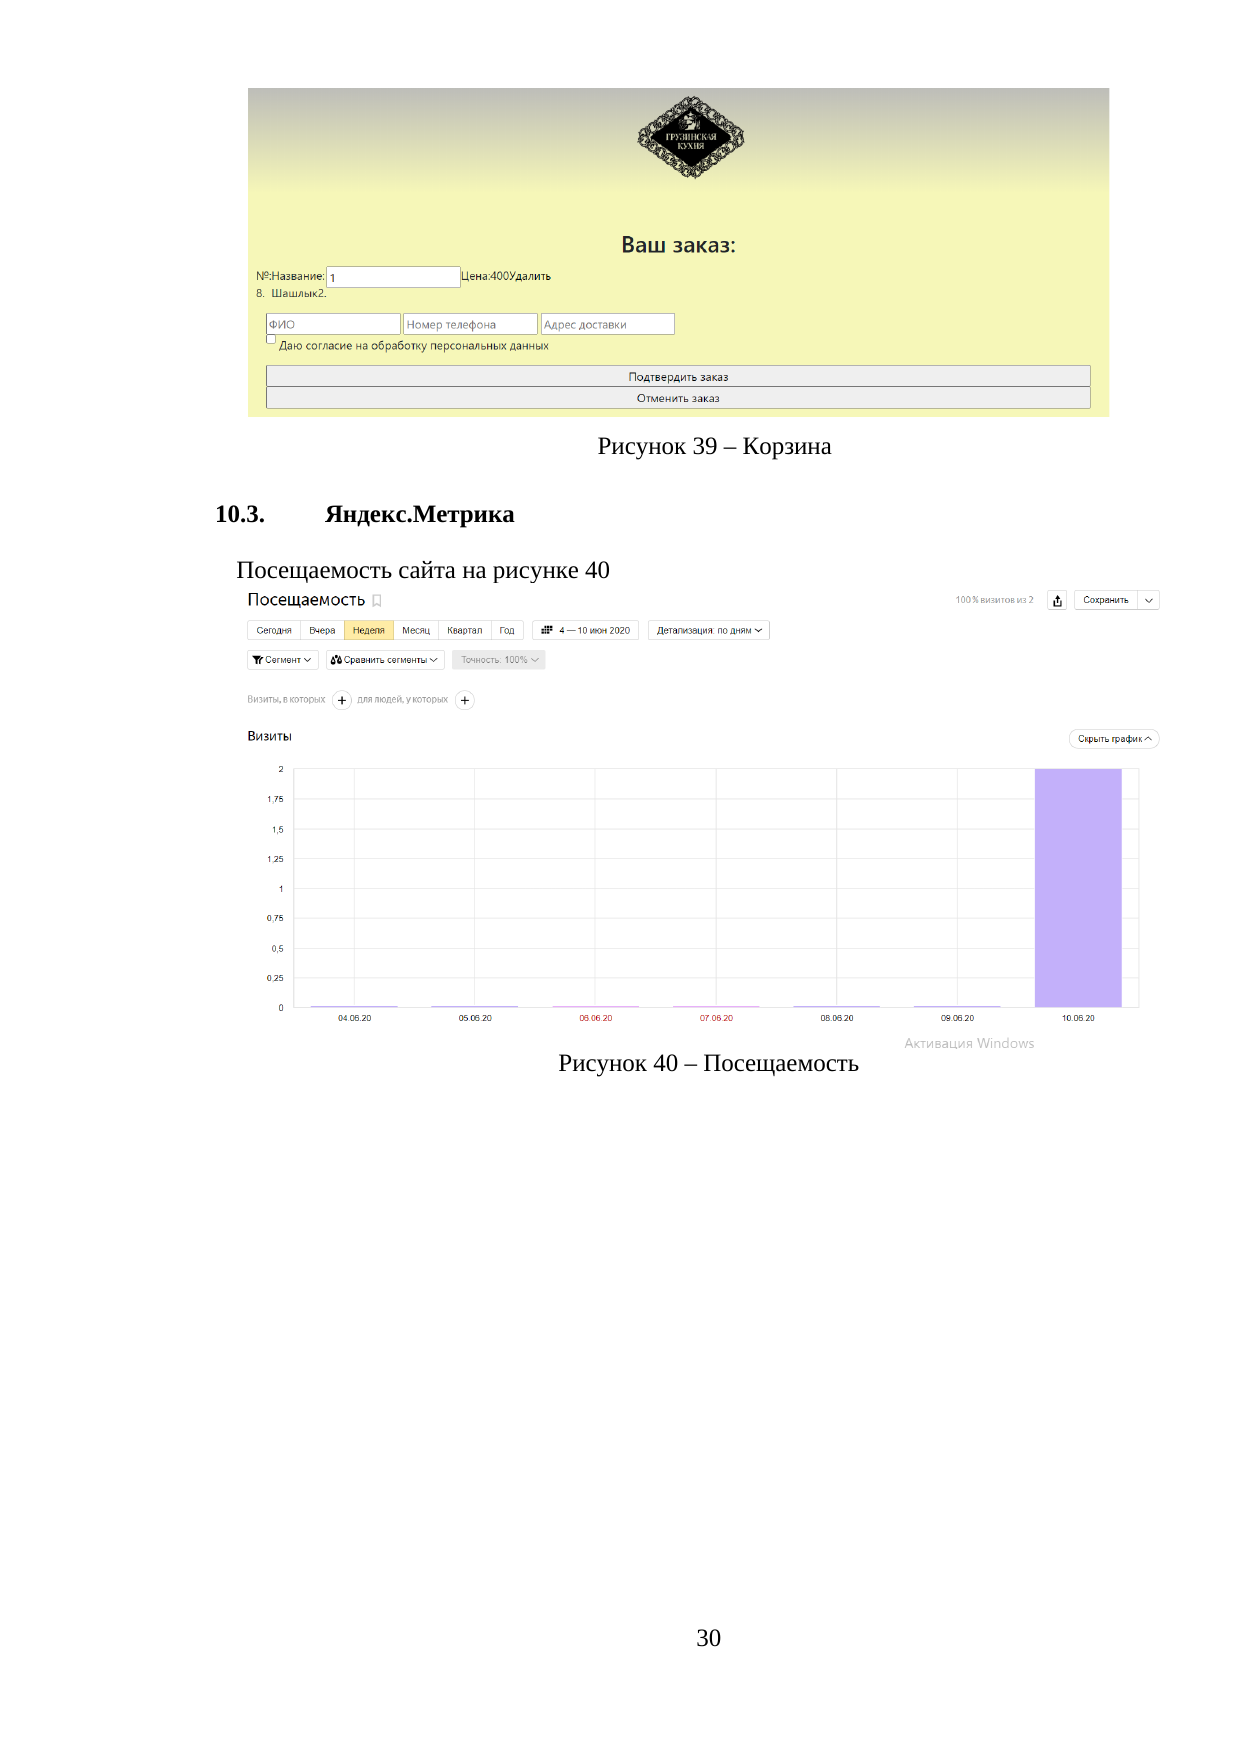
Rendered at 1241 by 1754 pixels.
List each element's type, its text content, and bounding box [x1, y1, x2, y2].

subtitle Яндекс.Метрика [215, 499, 1181, 528]
text Рисунок 39 – Корзина [177, 431, 1181, 460]
picture [236, 583, 1160, 1049]
text Рисунок 40 – Посещаемость [177, 1048, 1181, 1077]
text Посещаемость сайта на рисунке 40 [177, 555, 1181, 583]
picture [248, 88, 1110, 417]
